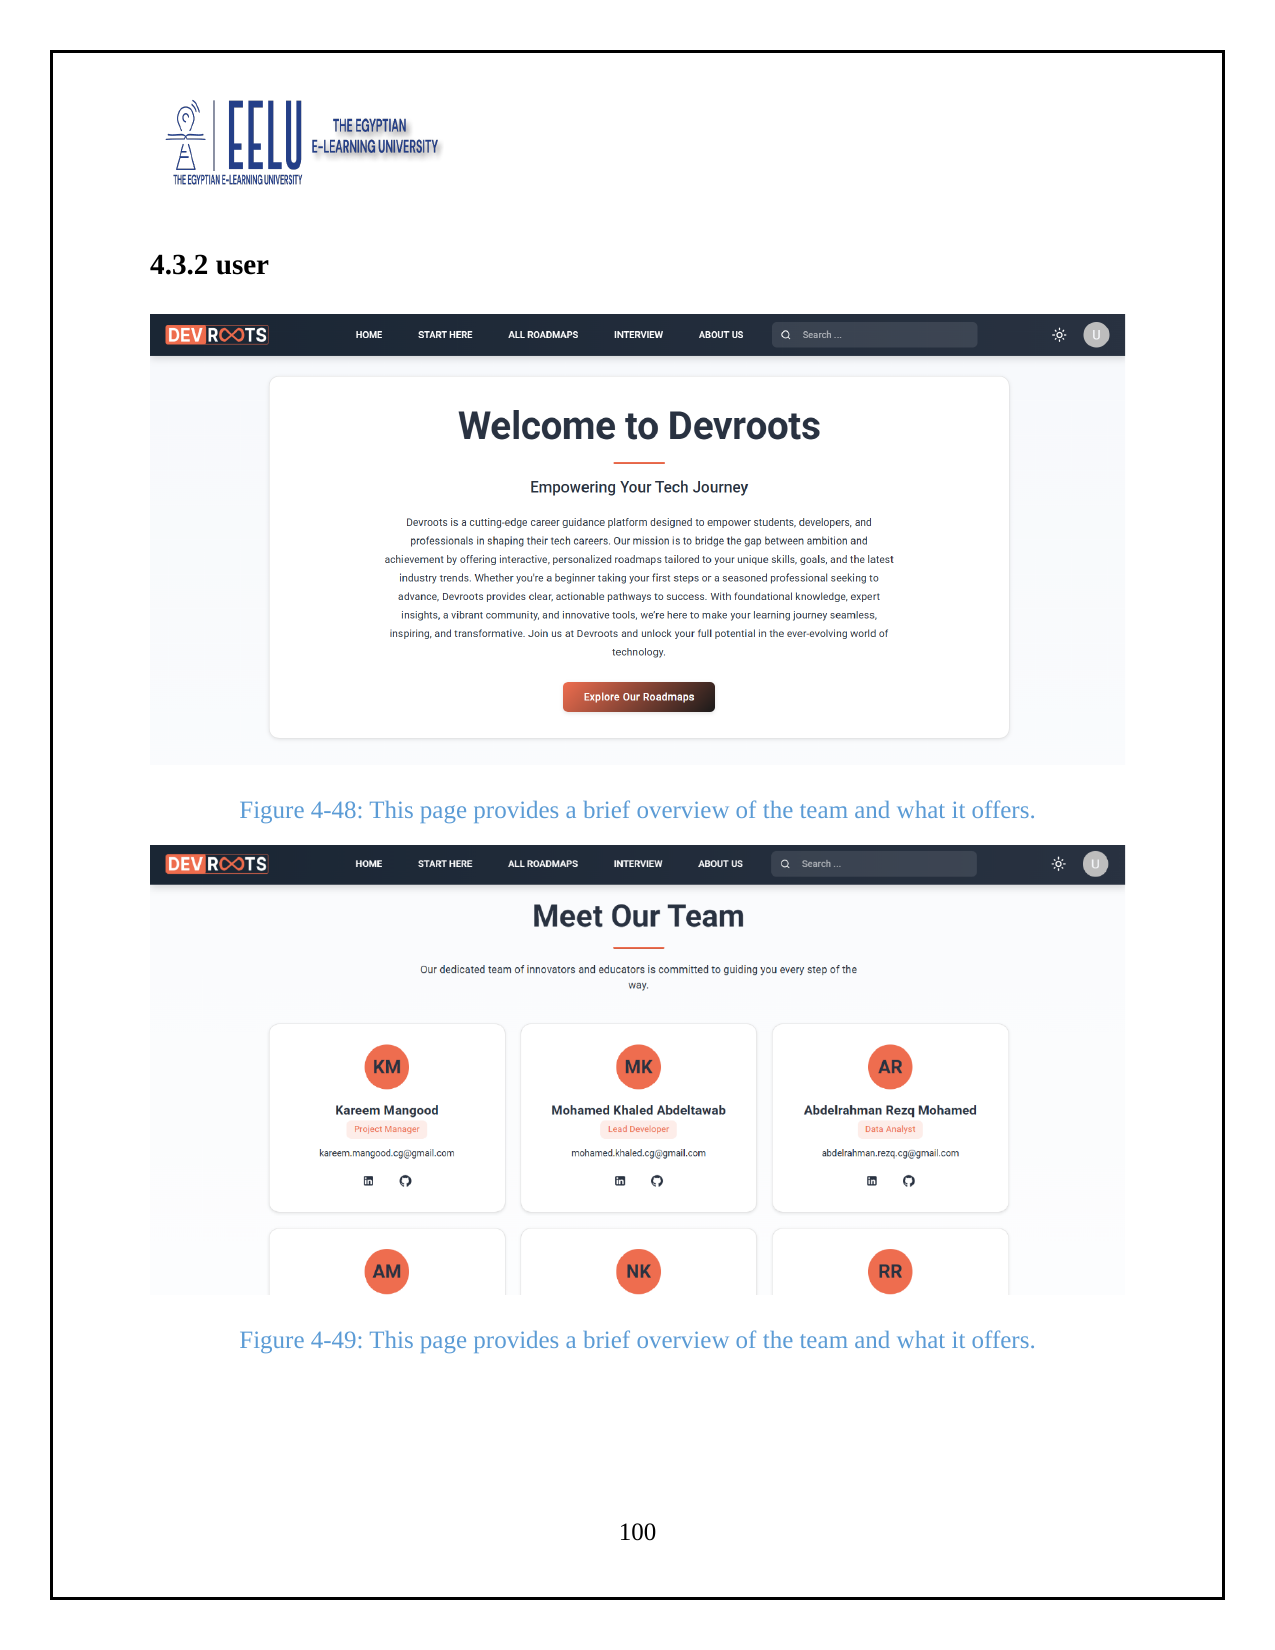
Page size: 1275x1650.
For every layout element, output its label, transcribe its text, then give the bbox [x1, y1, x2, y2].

picture [150, 314, 1125, 765]
picture [150, 75, 444, 188]
text 4.3.2 user [150, 247, 1125, 281]
picture [150, 845, 1125, 1295]
